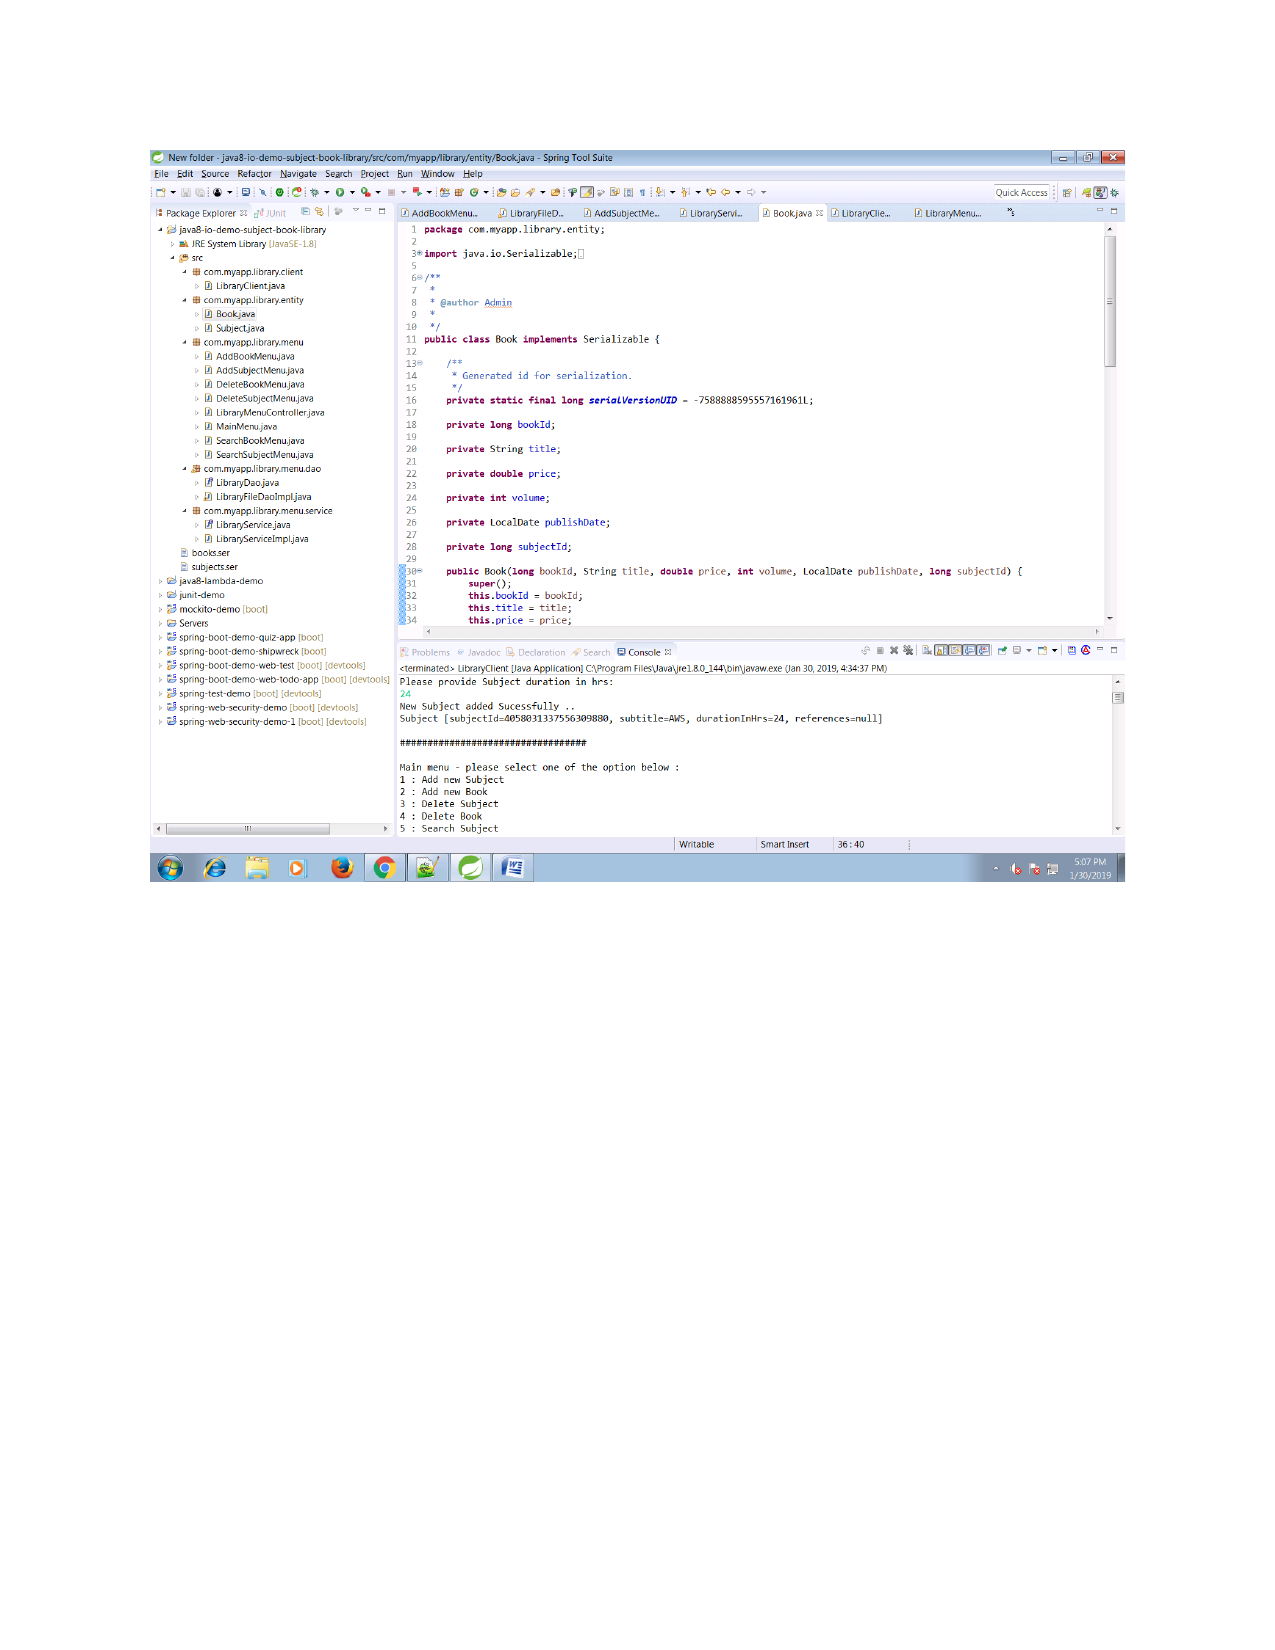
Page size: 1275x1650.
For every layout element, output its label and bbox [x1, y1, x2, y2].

picture [150, 150, 1125, 882]
